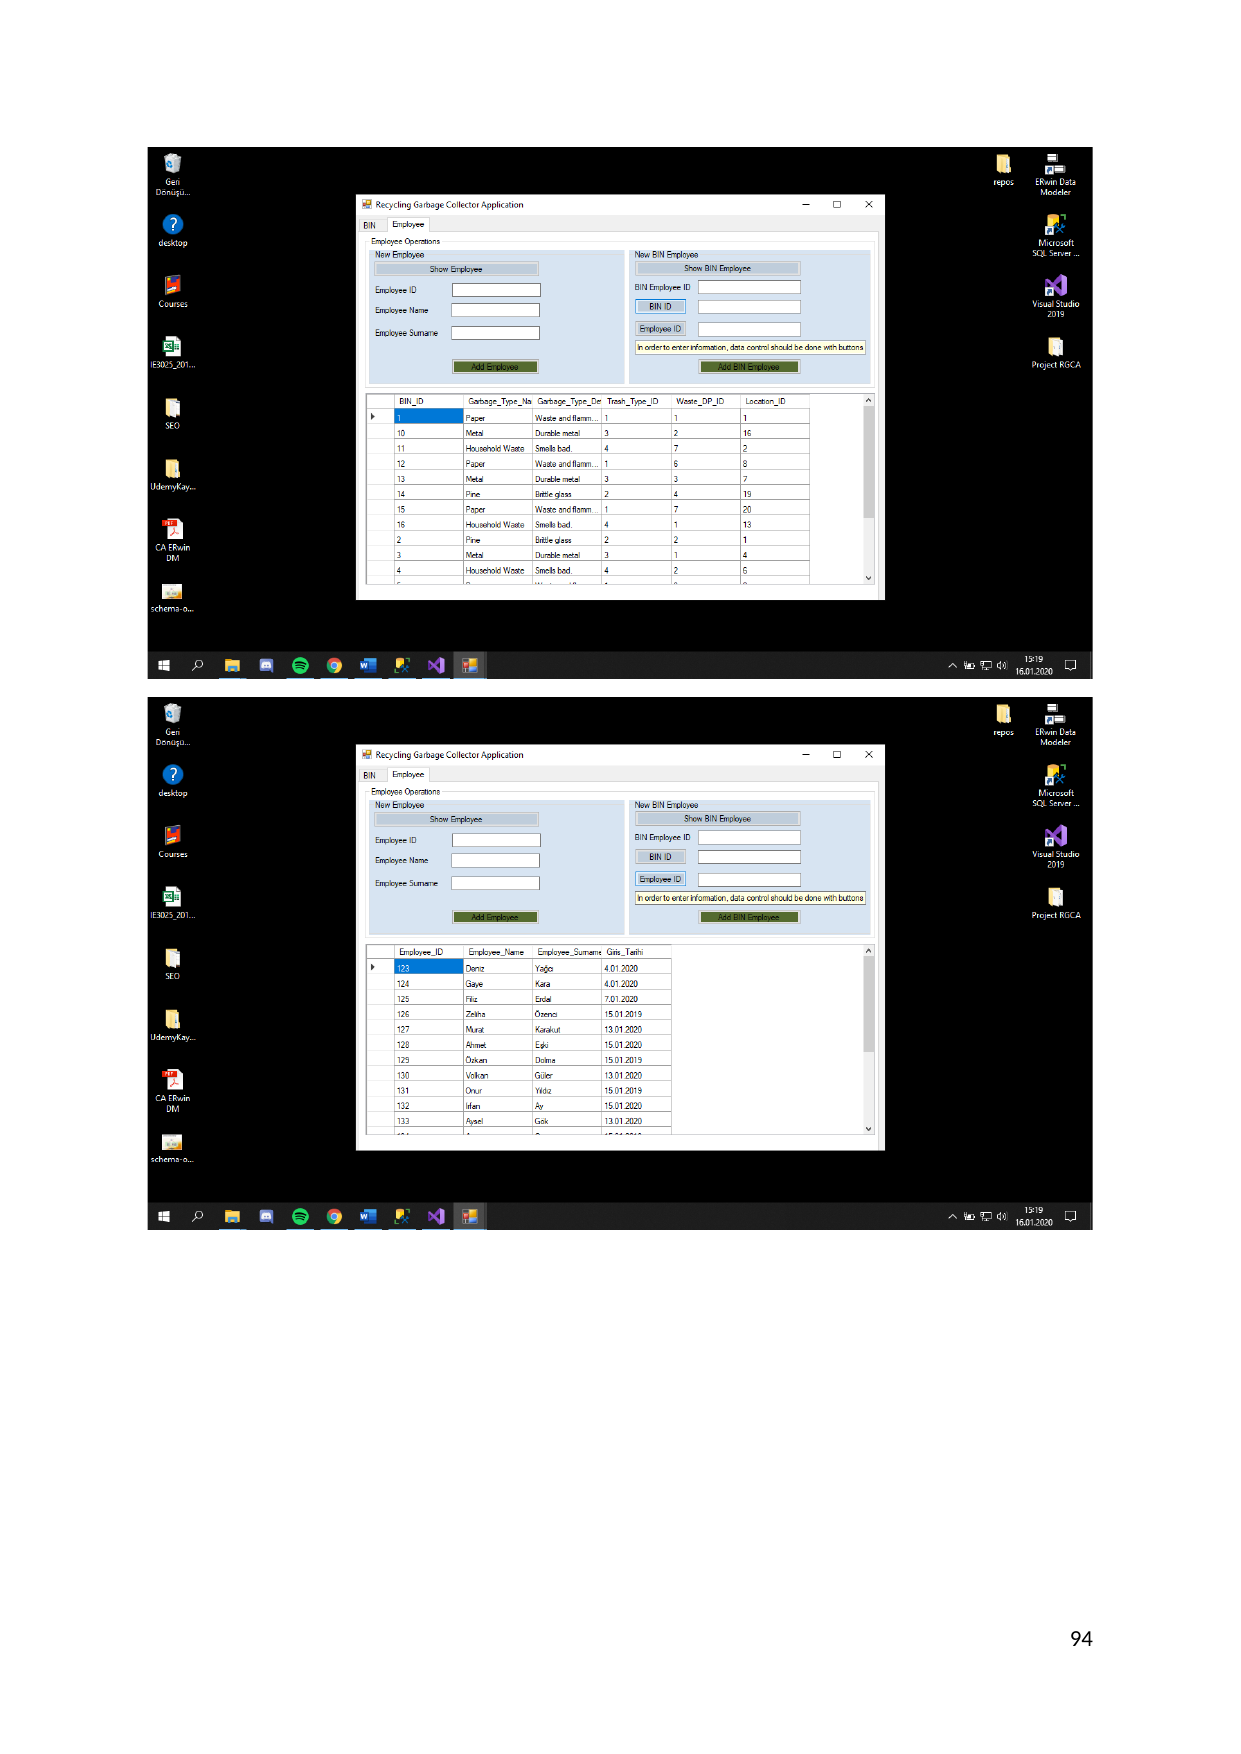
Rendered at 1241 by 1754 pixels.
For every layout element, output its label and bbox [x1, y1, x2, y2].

picture [147, 697, 1093, 1230]
picture [147, 147, 1093, 679]
